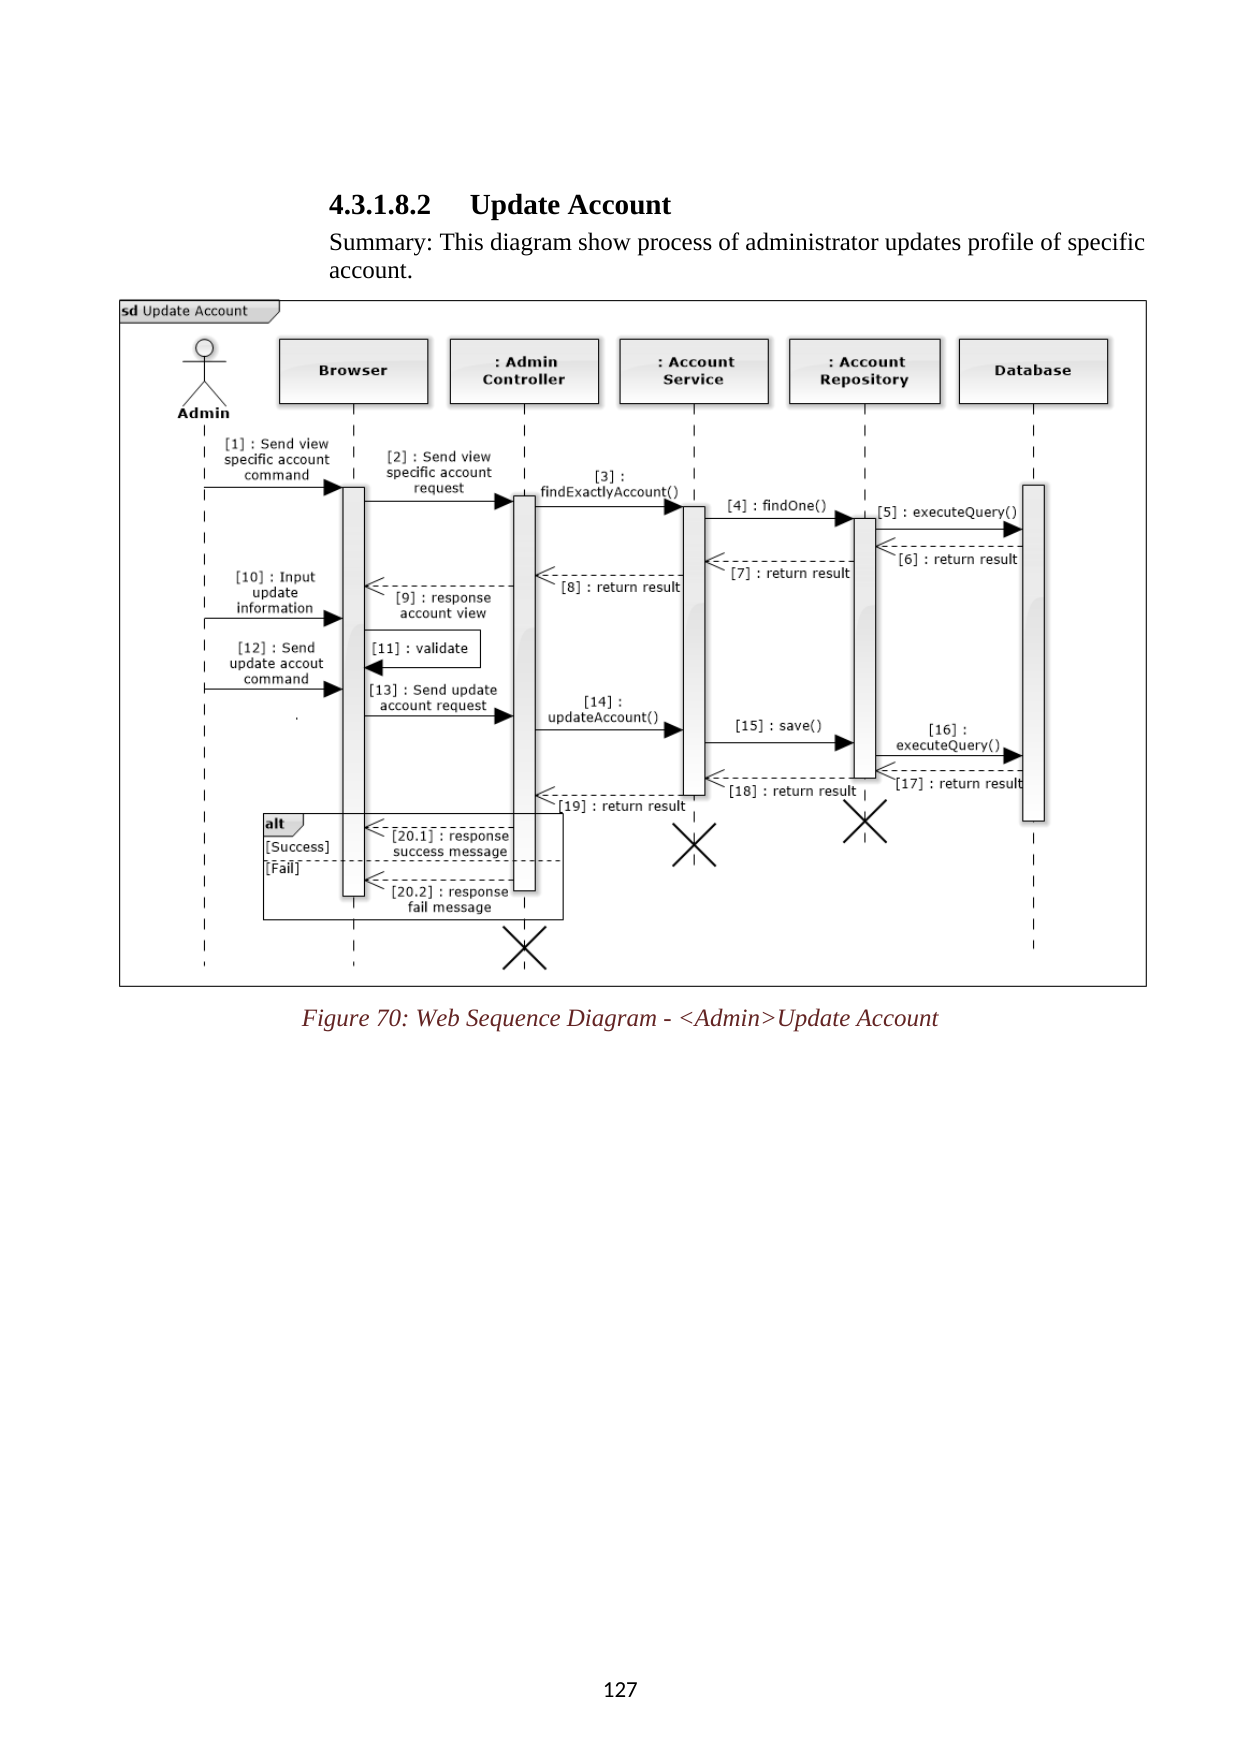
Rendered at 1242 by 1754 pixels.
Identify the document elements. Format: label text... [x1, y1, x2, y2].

subtitle Update Account [329, 187, 1146, 221]
picture [103, 284, 1163, 1003]
text Figure 70: Web Sequence Diagram - <Admin>Update Account [94, 1003, 1146, 1032]
text Summary: This diagram show process of administrator updates profile of specific account. [329, 227, 1146, 284]
